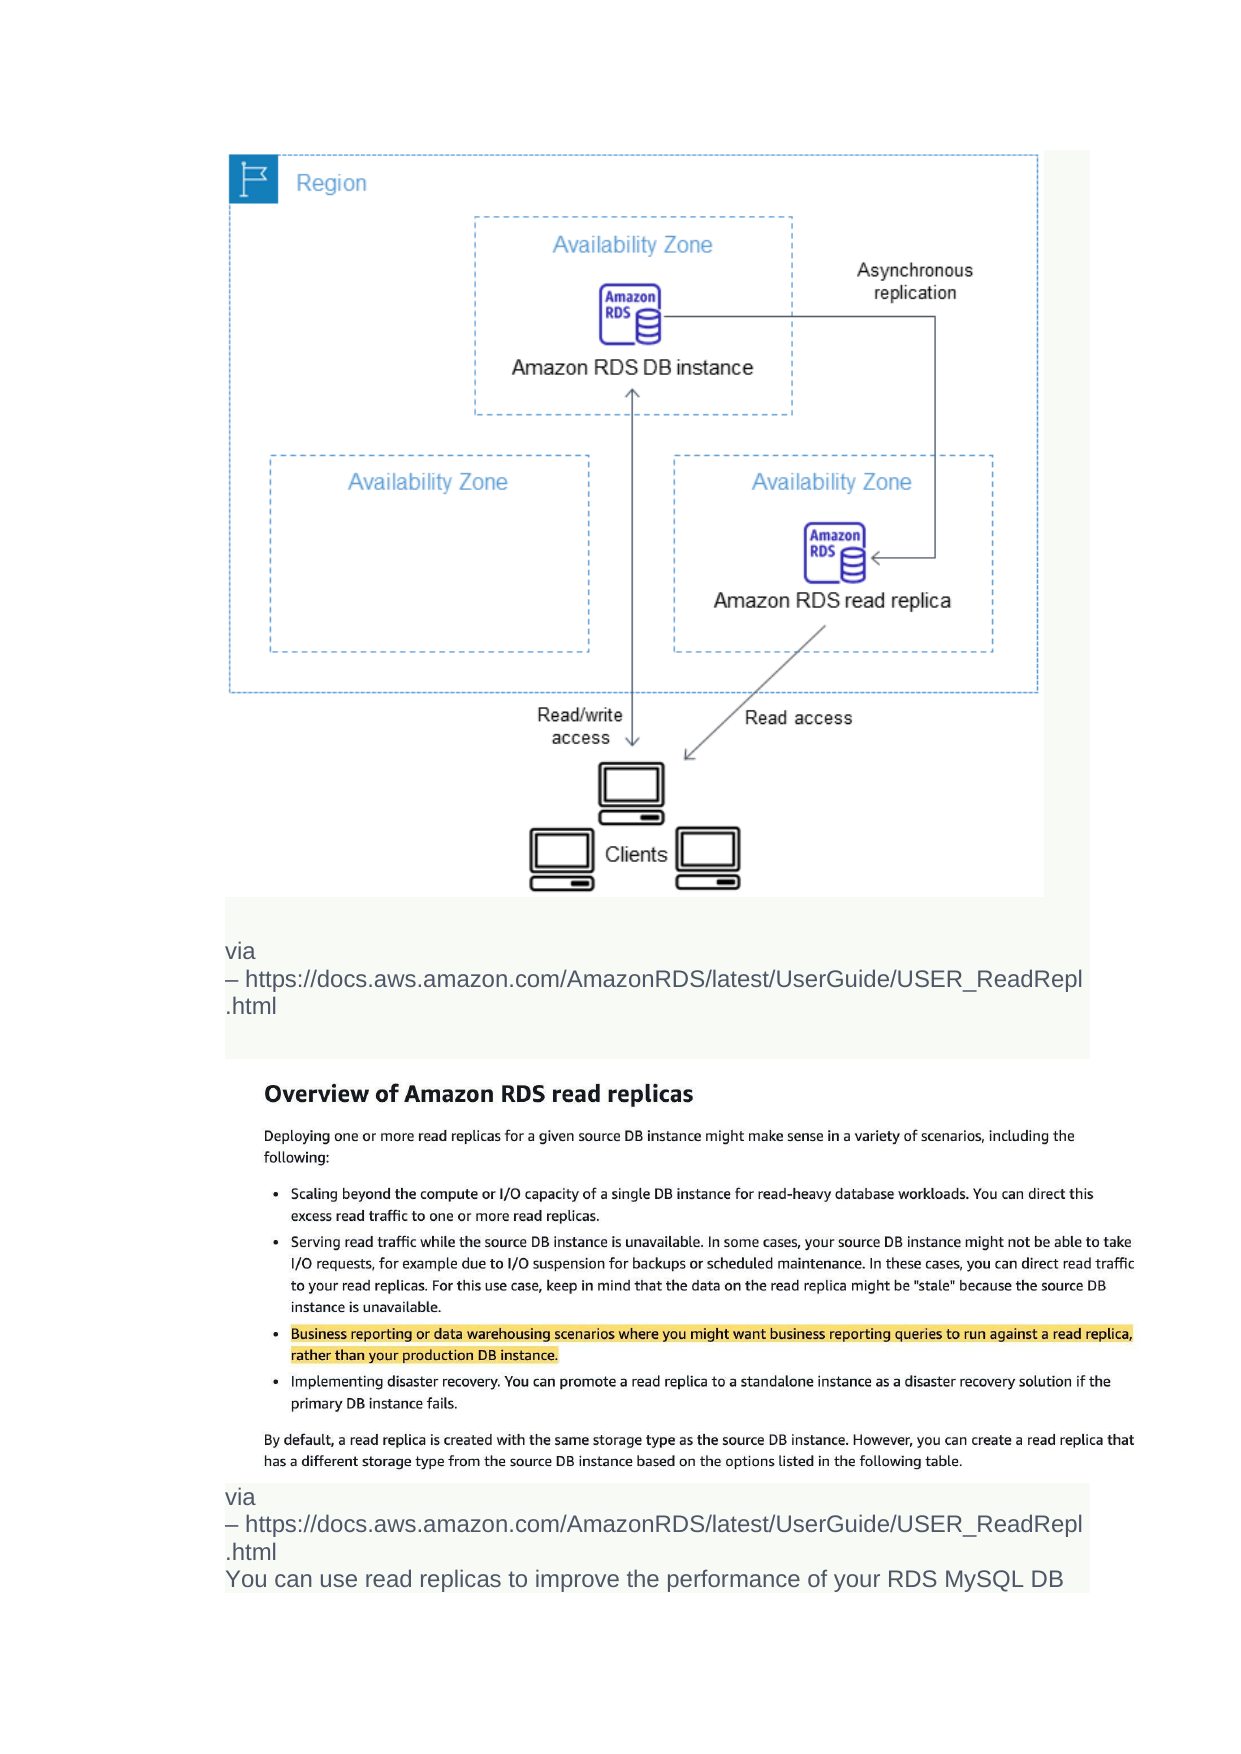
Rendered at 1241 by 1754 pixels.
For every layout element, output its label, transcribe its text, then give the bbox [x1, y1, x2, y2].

picture [225, 150, 1044, 897]
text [225, 1483, 1090, 1593]
picture [225, 1059, 1166, 1483]
text via – https://docs.aws.amazon.com/AmazonRDS/latest/UserGuide/USER_ReadRepl.html [225, 937, 1090, 1020]
